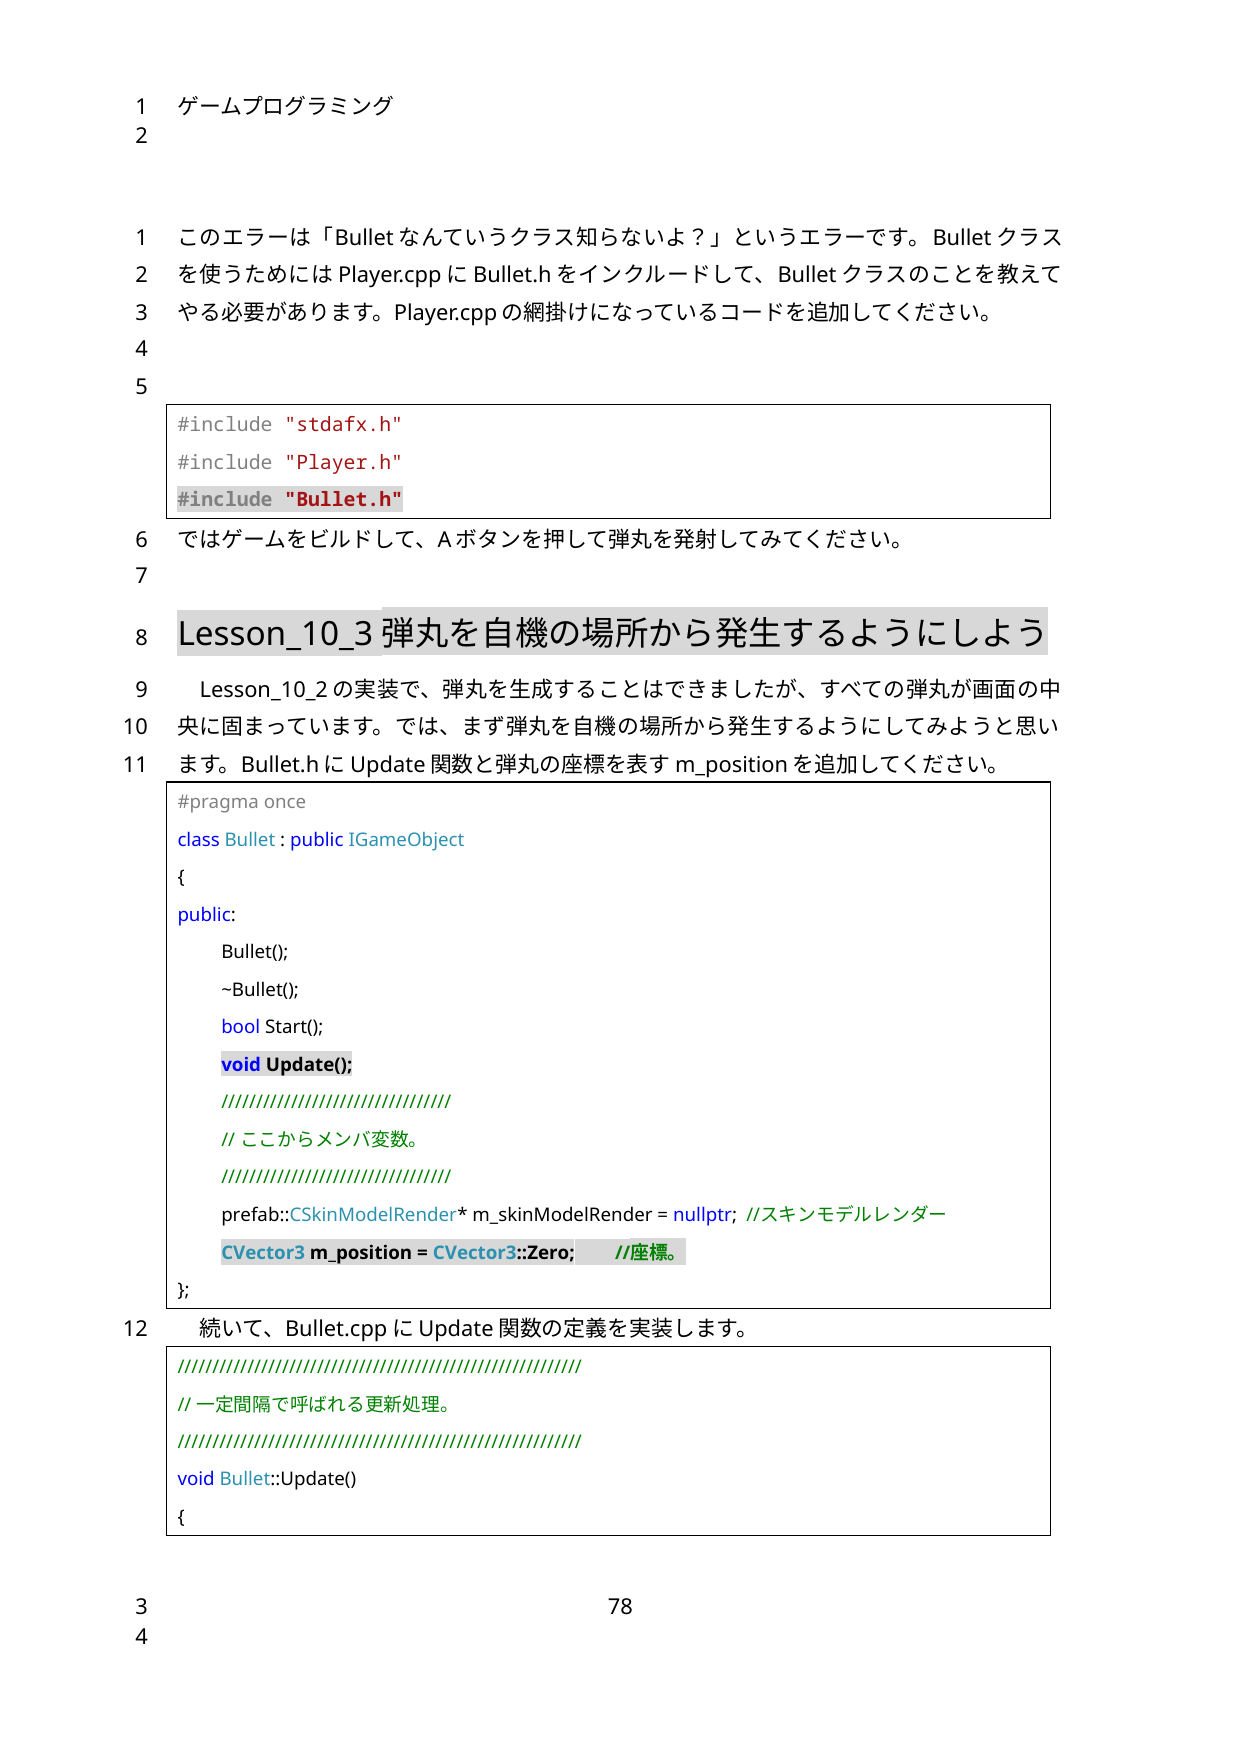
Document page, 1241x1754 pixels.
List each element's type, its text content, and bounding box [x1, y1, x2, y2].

table_header #pragma once class Bullet : public IGameObject { public: Bullet(); ~Bullet(); bool Start(); void Update(); ///////////////////////////////// // ここからメンバ変数。 ///////////////////////////////// prefab::CSkinModelRender* m_skinModelRender = nullptr; //スキンモデルレンダー CVector3 m_position = CVector3::Zero; //座標。 }; [167, 783, 1050, 1307]
text Lesson_10_2の実装で、弾丸を生成することはできましたが、すべての弾丸が画面の中央に固まっています。では、まず弾丸を自機の場所から発生するようにしてみようと思います。Bullet.hにUpdate関数と弾丸の座標を表すm_positionを追加してください。 [177, 669, 1063, 781]
table_header #include "stdafx.h" #include "Player.h" #include "Bullet.h" [167, 405, 1050, 518]
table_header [167, 1347, 1050, 1534]
text このエラーは「Bulletなんていうクラス知らないよ？」というエラーです。Bulletクラスを使うためにはPlayer.cppにBullet.hをインクルードして、Bulletクラスのことを教えてやる必要があります。Player.cppの網掛けになっているコードを追加してください。 [177, 217, 1063, 329]
subtitle Lesson_10_3 弾丸を自機の場所から発生するようにしよう [177, 594, 1063, 669]
text 続いて、Bullet.cppにUpdate関数の定義を実装します。 [177, 1308, 1063, 1346]
text ではゲームをビルドして、Aボタンを押して弾丸を発射してみてください。 [177, 519, 1063, 556]
